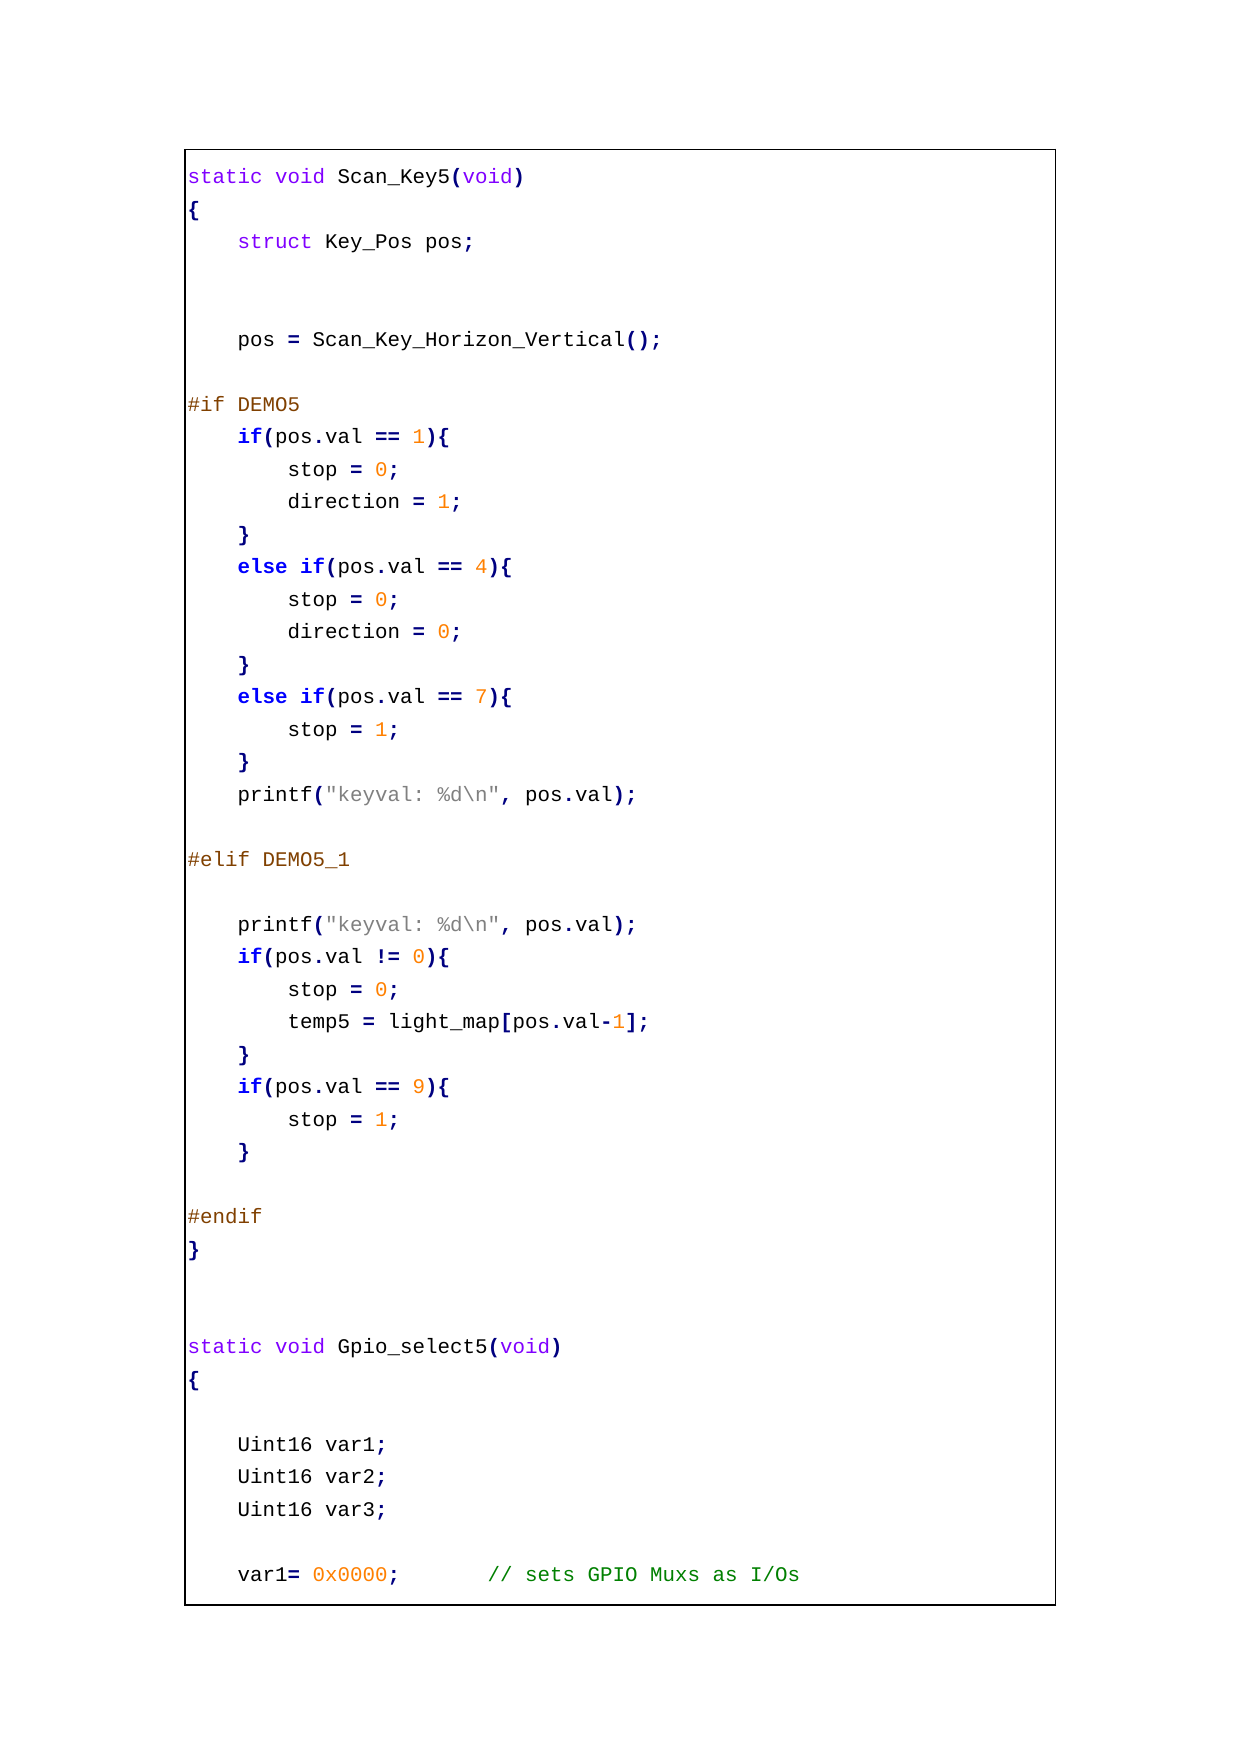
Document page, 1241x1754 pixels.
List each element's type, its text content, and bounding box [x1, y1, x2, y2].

text pos = Scan_Key_Horizon_Vertical(); [187, 324, 1053, 357]
text direction = 1; [187, 487, 1053, 519]
text { [187, 194, 1053, 227]
text temp5 = light_map[pos.val-1]; [187, 1007, 1053, 1039]
text direction = 0; [187, 617, 1053, 649]
text else if(pos.val == 7){ [187, 682, 1053, 714]
text } [187, 747, 1053, 779]
text else if(pos.val == 4){ [187, 552, 1053, 584]
text } [187, 1234, 1053, 1267]
text printf("keyval: %d\n", pos.val); [187, 909, 1053, 942]
text Uint16 var1; [187, 1429, 1053, 1462]
text static void Gpio_select5(void) [187, 1332, 1053, 1364]
text } [187, 1039, 1053, 1072]
text } [187, 649, 1053, 682]
text stop = 1; [187, 1104, 1053, 1137]
text } [187, 519, 1053, 552]
text { [187, 1364, 1053, 1397]
text if(pos.val == 9){ [187, 1072, 1053, 1104]
text Uint16 var3; [187, 1494, 1053, 1527]
text printf("keyval: %d\n", pos.val); [187, 779, 1053, 812]
text stop = 1; [187, 714, 1053, 747]
text Uint16 var2; [187, 1462, 1053, 1494]
text var1= 0x0000; // sets GPIO Muxs as I/Os [187, 1559, 1053, 1592]
text static void Scan_Key5(void) [187, 162, 1053, 194]
text stop = 0; [187, 584, 1053, 617]
text struct Key_Pos pos; [187, 227, 1053, 259]
text if(pos.val != 0){ [187, 942, 1053, 974]
text stop = 0; [187, 454, 1053, 487]
text } [187, 1137, 1053, 1169]
text stop = 0; [187, 974, 1053, 1007]
text #elif DEMO5_1 [187, 844, 1053, 877]
text #if DEMO5 [187, 389, 1053, 422]
text #endif [187, 1202, 1053, 1234]
text if(pos.val == 1){ [187, 422, 1053, 454]
